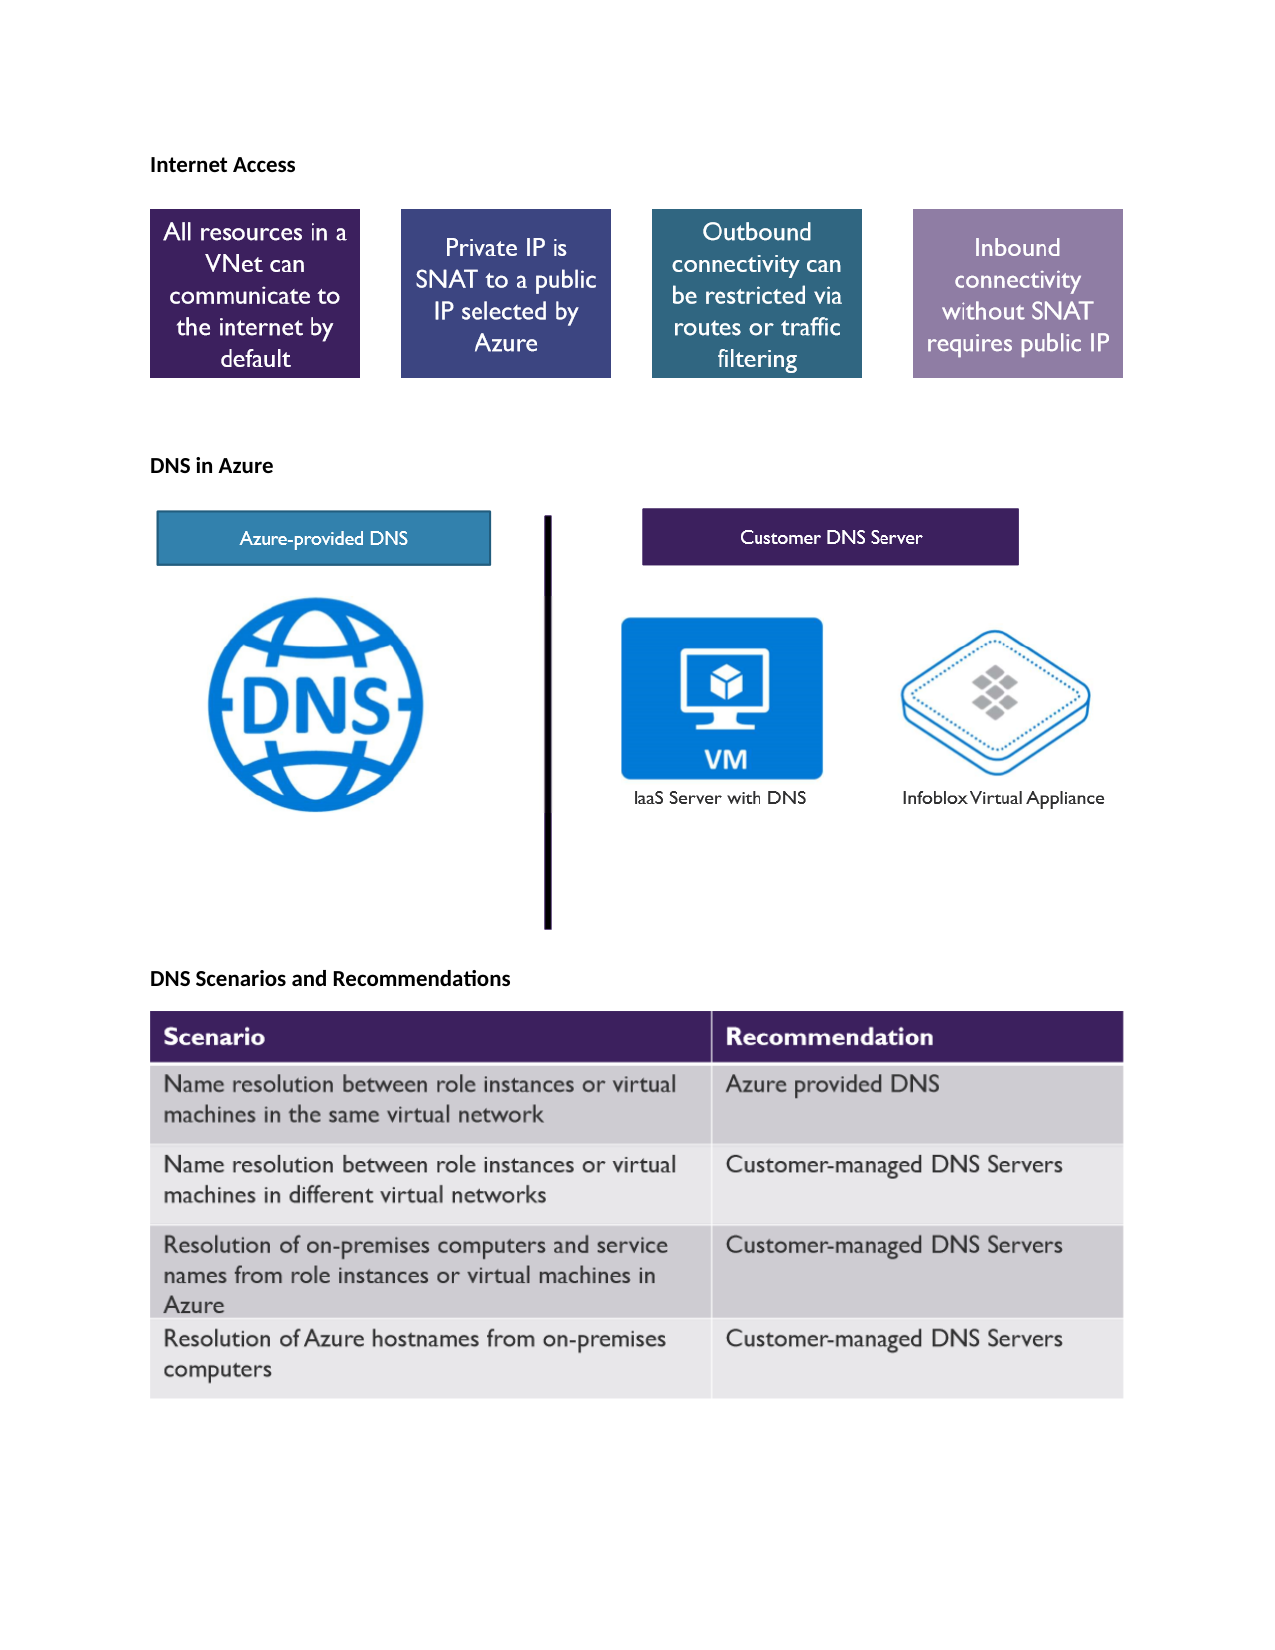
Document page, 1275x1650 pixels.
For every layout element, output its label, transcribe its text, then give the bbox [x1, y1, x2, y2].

picture [150, 196, 1125, 386]
text DNS in Azure [150, 451, 1125, 479]
text DNS Scenarios and Recommendations [150, 964, 1125, 992]
picture [150, 1010, 1125, 1399]
text Internet Access [150, 150, 1125, 178]
picture [150, 497, 1125, 945]
